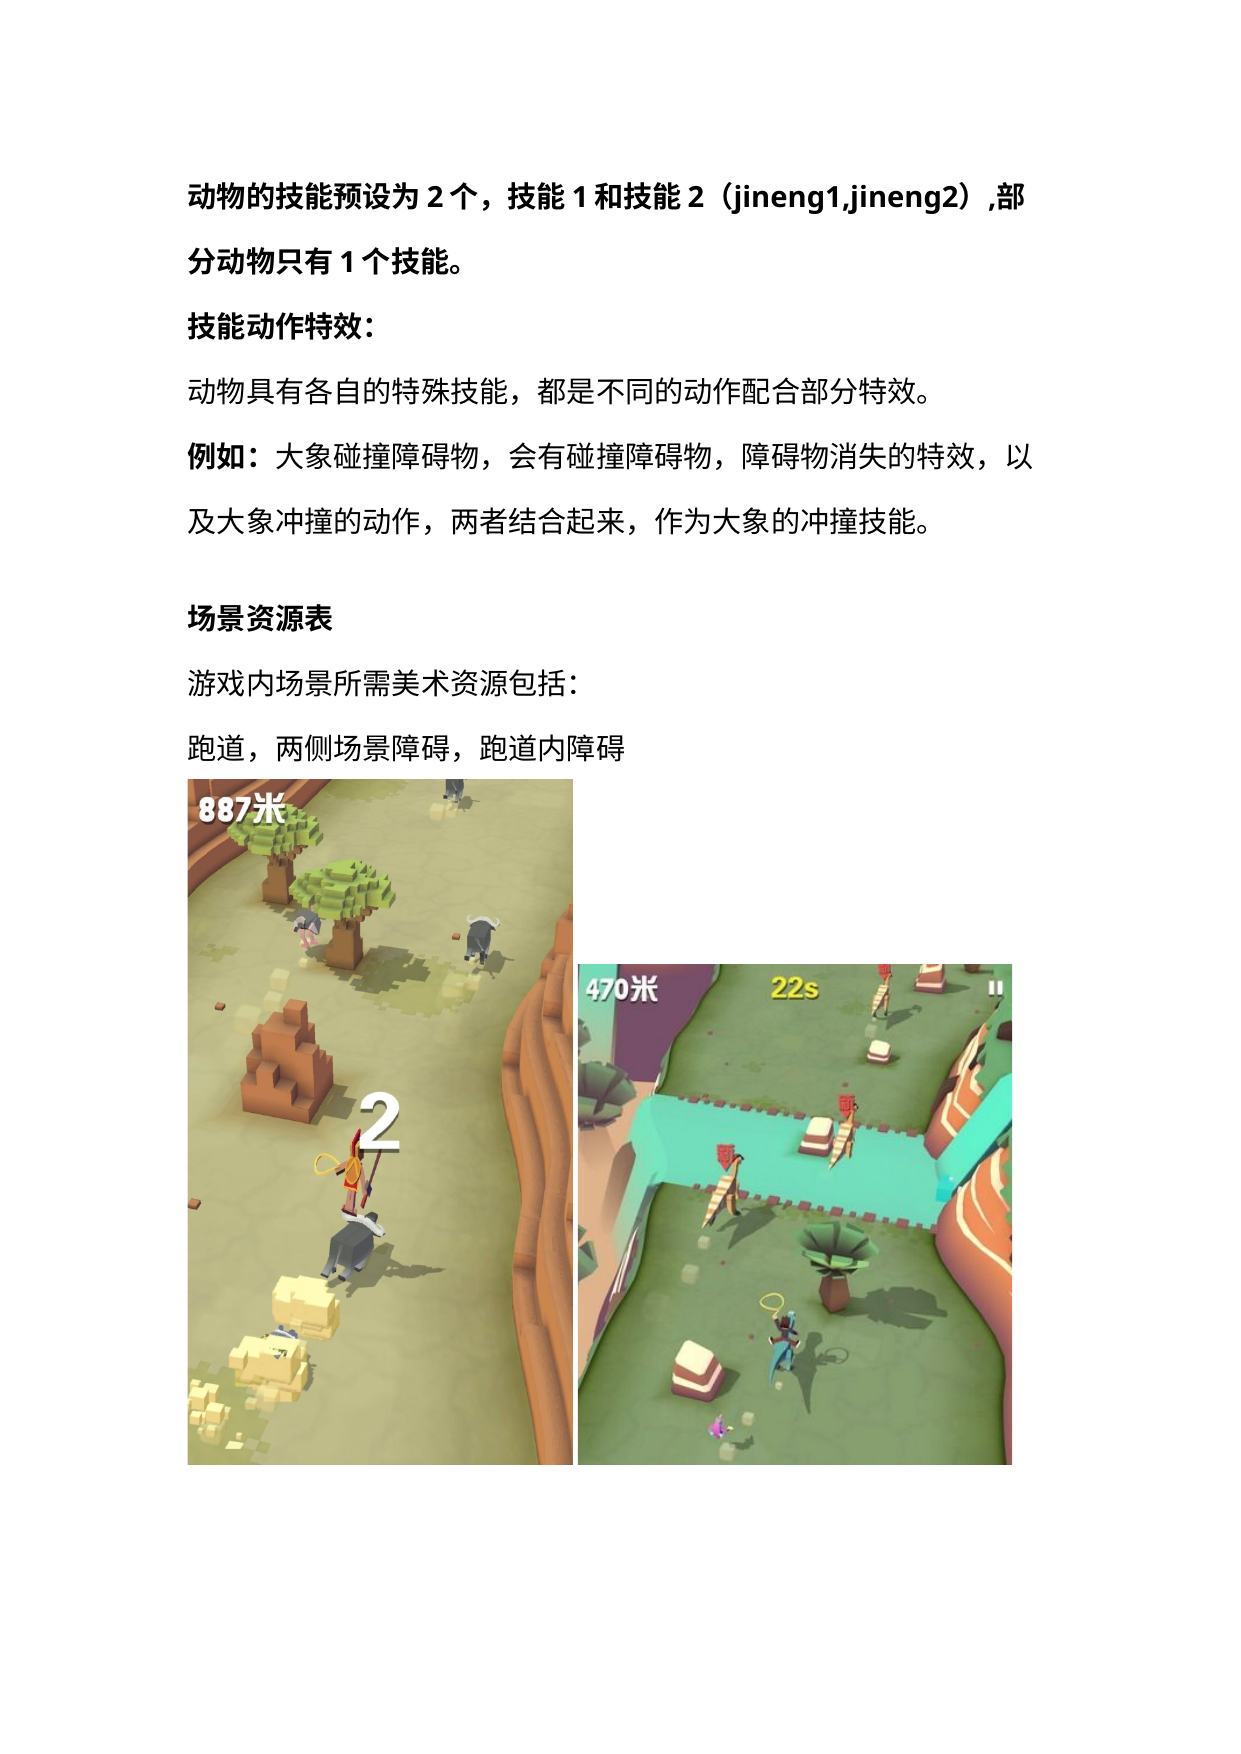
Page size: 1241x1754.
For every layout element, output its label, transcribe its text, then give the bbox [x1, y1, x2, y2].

text 场景资源表 [187, 584, 1053, 649]
text 跑道，两侧场景障碍，跑道内障碍 [187, 714, 1053, 779]
text 技能动作特效： [187, 292, 1053, 357]
text 动物具有各自的特殊技能，都是不同的动作配合部分特效。 [187, 357, 1053, 422]
picture [187, 779, 573, 1465]
text 例如：大象碰撞障碍物，会有碰撞障碍物，障碍物消失的特效，以及大象冲撞的动作，两者结合起来，作为大象的冲撞技能。 [187, 422, 1053, 552]
picture [577, 964, 1013, 1465]
text 动物的技能预设为2个，技能1和技能2（jineng1,jineng2）,部分动物只有1个技能。 [187, 162, 1053, 292]
text 游戏内场景所需美术资源包括： [187, 649, 1053, 714]
